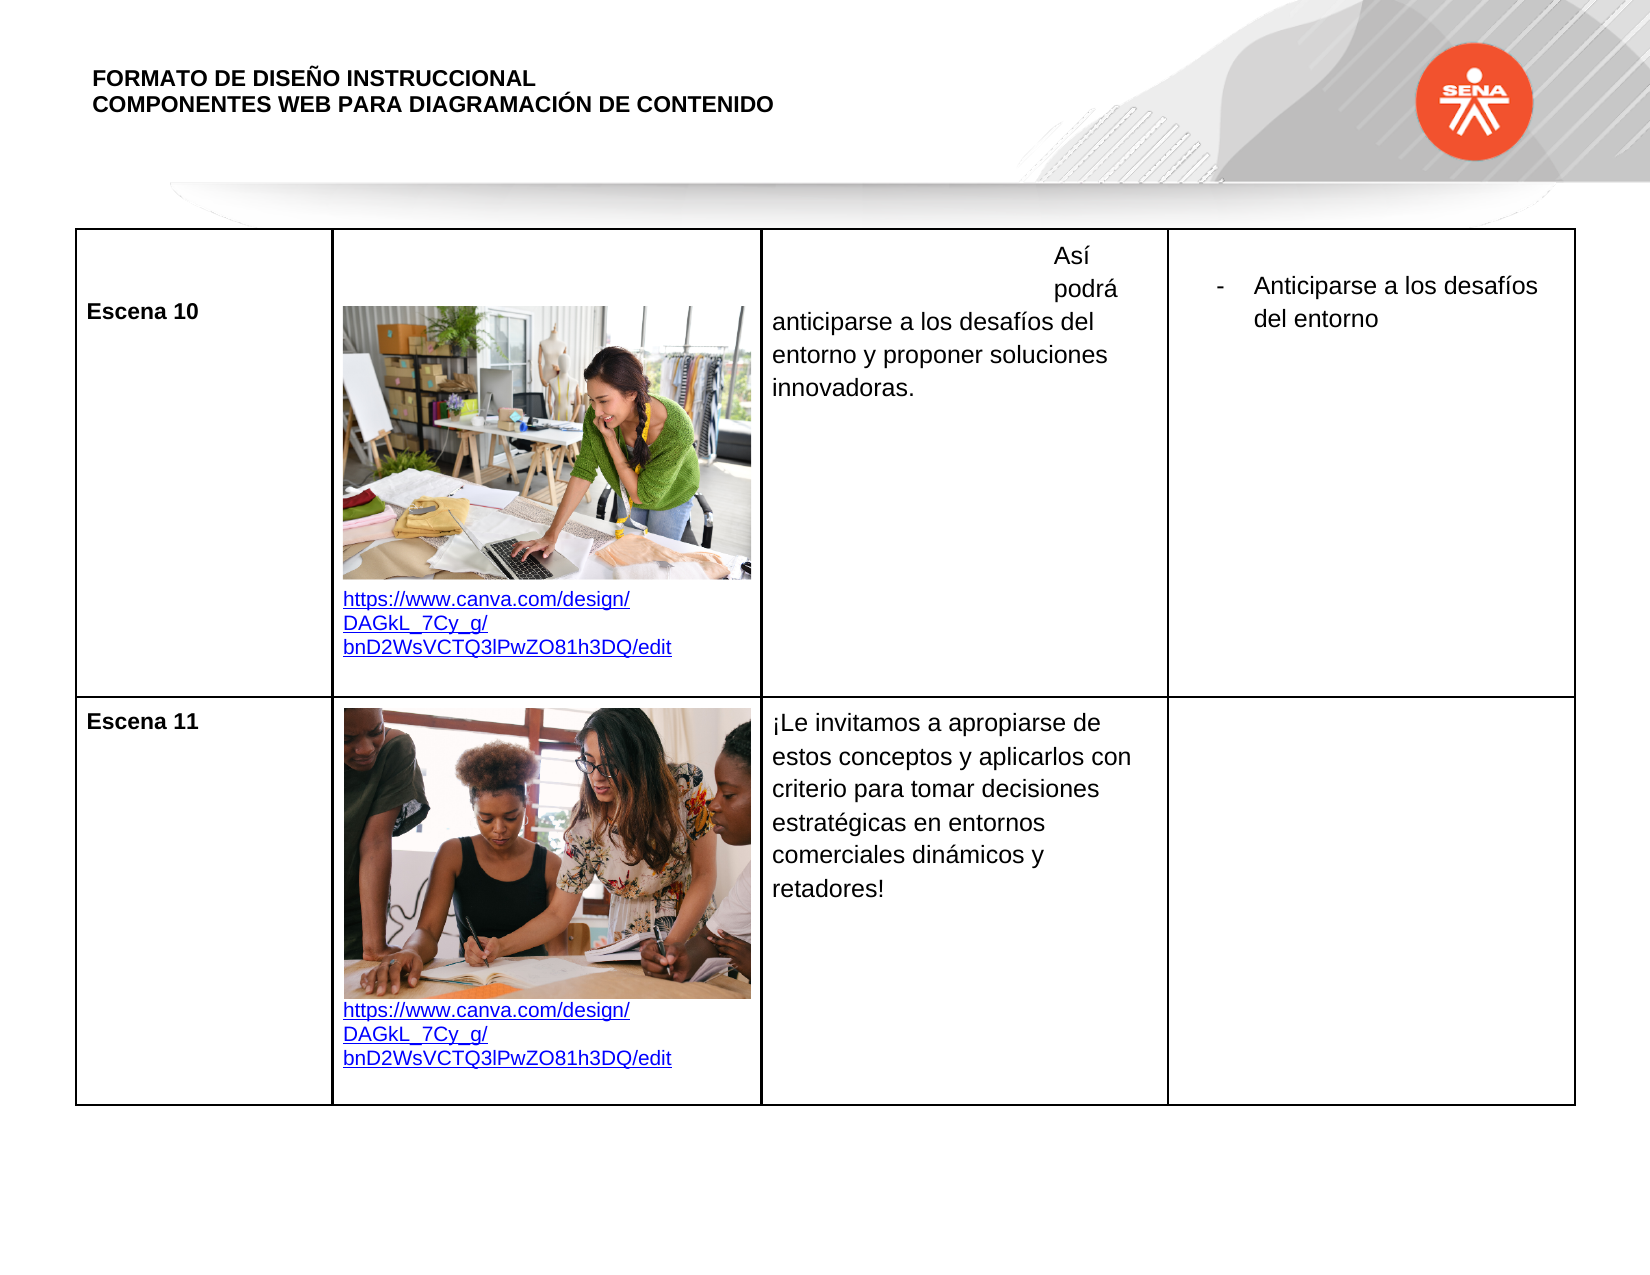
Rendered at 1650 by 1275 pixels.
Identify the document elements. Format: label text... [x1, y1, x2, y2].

table_cell Así podrá anticiparse a los desafíos del entorno y proponer soluciones innovadoras. [763, 230, 1167, 696]
table_cell Escena 10 [77, 230, 331, 696]
table_cell Escena 11 [77, 698, 331, 1104]
table_cell [1169, 698, 1574, 1104]
picture [342, 297, 752, 588]
picture [0, 0, 1650, 229]
table_cell https://www.canva.com/design/DAGkL_7Cy_g/bnD2WsVCTQ3lPwZO81h3DQ/edit [334, 230, 760, 696]
picture [342, 708, 752, 999]
table_cell ¡Le invitamos a apropiarse de estos conceptos y aplicarlos con criterio para tomar decisiones estratégicas en entornos comerciales dinámicos y retadores! [763, 698, 1167, 1104]
table_cell https://www.canva.com/design/DAGkL_7Cy_g/bnD2WsVCTQ3lPwZO81h3DQ/edit [334, 698, 760, 1104]
table_cell Anticiparse a los desafíos del entorno [1169, 230, 1574, 696]
